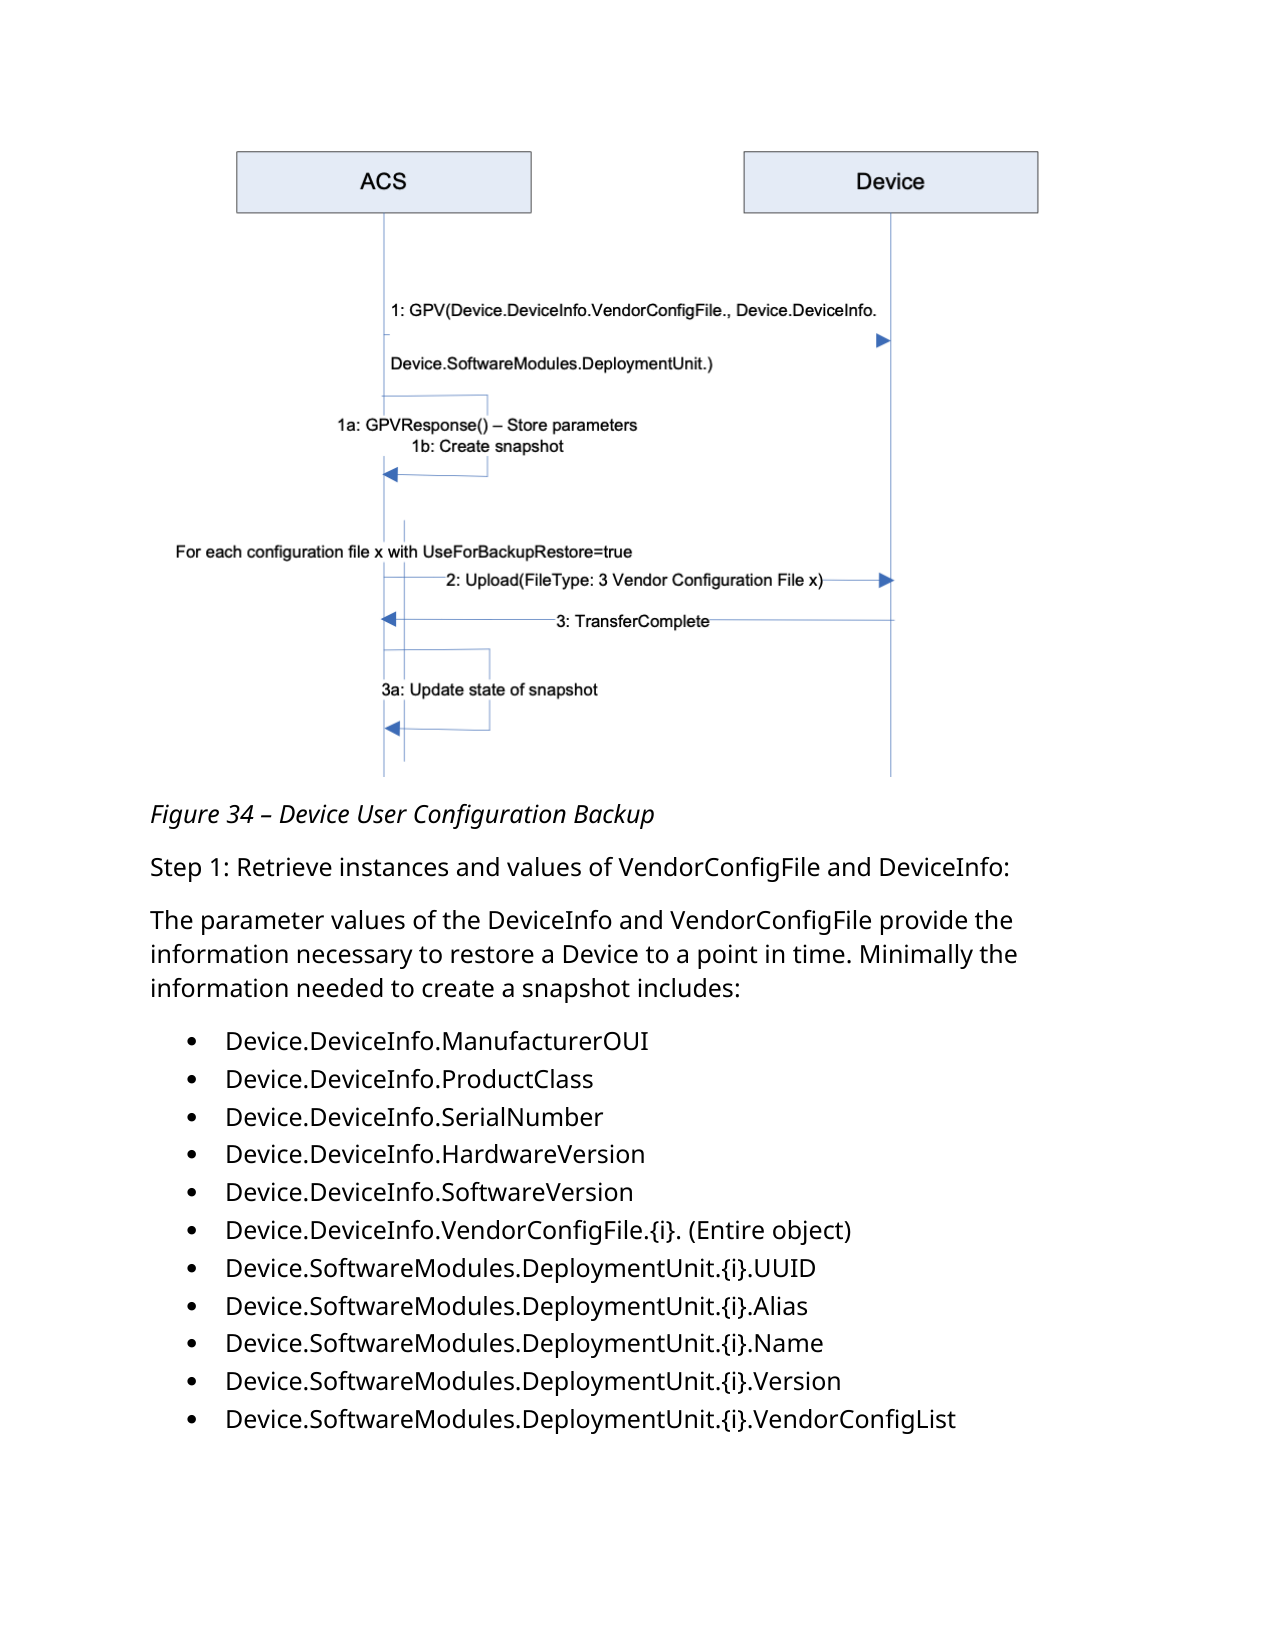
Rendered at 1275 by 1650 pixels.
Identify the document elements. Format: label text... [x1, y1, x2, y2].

list Device.SoftwareModules.DeploymentUnit.{i}.Alias [187, 1288, 1125, 1322]
list Device.SoftwareModules.DeploymentUnit.{i}.UUID [187, 1250, 1125, 1284]
list Device.DeviceInfo.SerialNumber [187, 1099, 1125, 1133]
list Device.DeviceInfo.HardwareVersion [187, 1137, 1125, 1171]
text The parameter values of the DeviceInfo and VendorConfigFile provide the information necessary to restore a Device to a point in time. Minimally the information needed to create a snapshot includes: [150, 903, 1125, 1005]
list Device.SoftwareModules.DeploymentUnit.{i}.Version [187, 1364, 1125, 1398]
list Device.DeviceInfo.ProductClass [187, 1061, 1125, 1095]
list Device.DeviceInfo.SoftwareVersion [187, 1175, 1125, 1209]
text Figure 34 – Device User Configuration Backup [150, 797, 1125, 831]
list Device.DeviceInfo.ManufacturerOUI [187, 1023, 1125, 1058]
text Step 1: Retrieve instances and values of VendorConfigFile and DeviceInfo: [150, 850, 1125, 884]
list Device.DeviceInfo.VendorConfigFile.{i}. (Entire object) [187, 1213, 1125, 1247]
list Device.SoftwareModules.DeploymentUnit.{i}.Name [187, 1326, 1125, 1360]
list Device.SoftwareModules.DeploymentUnit.{i}.VendorConfigList [187, 1402, 1125, 1436]
picture [168, 150, 1044, 777]
